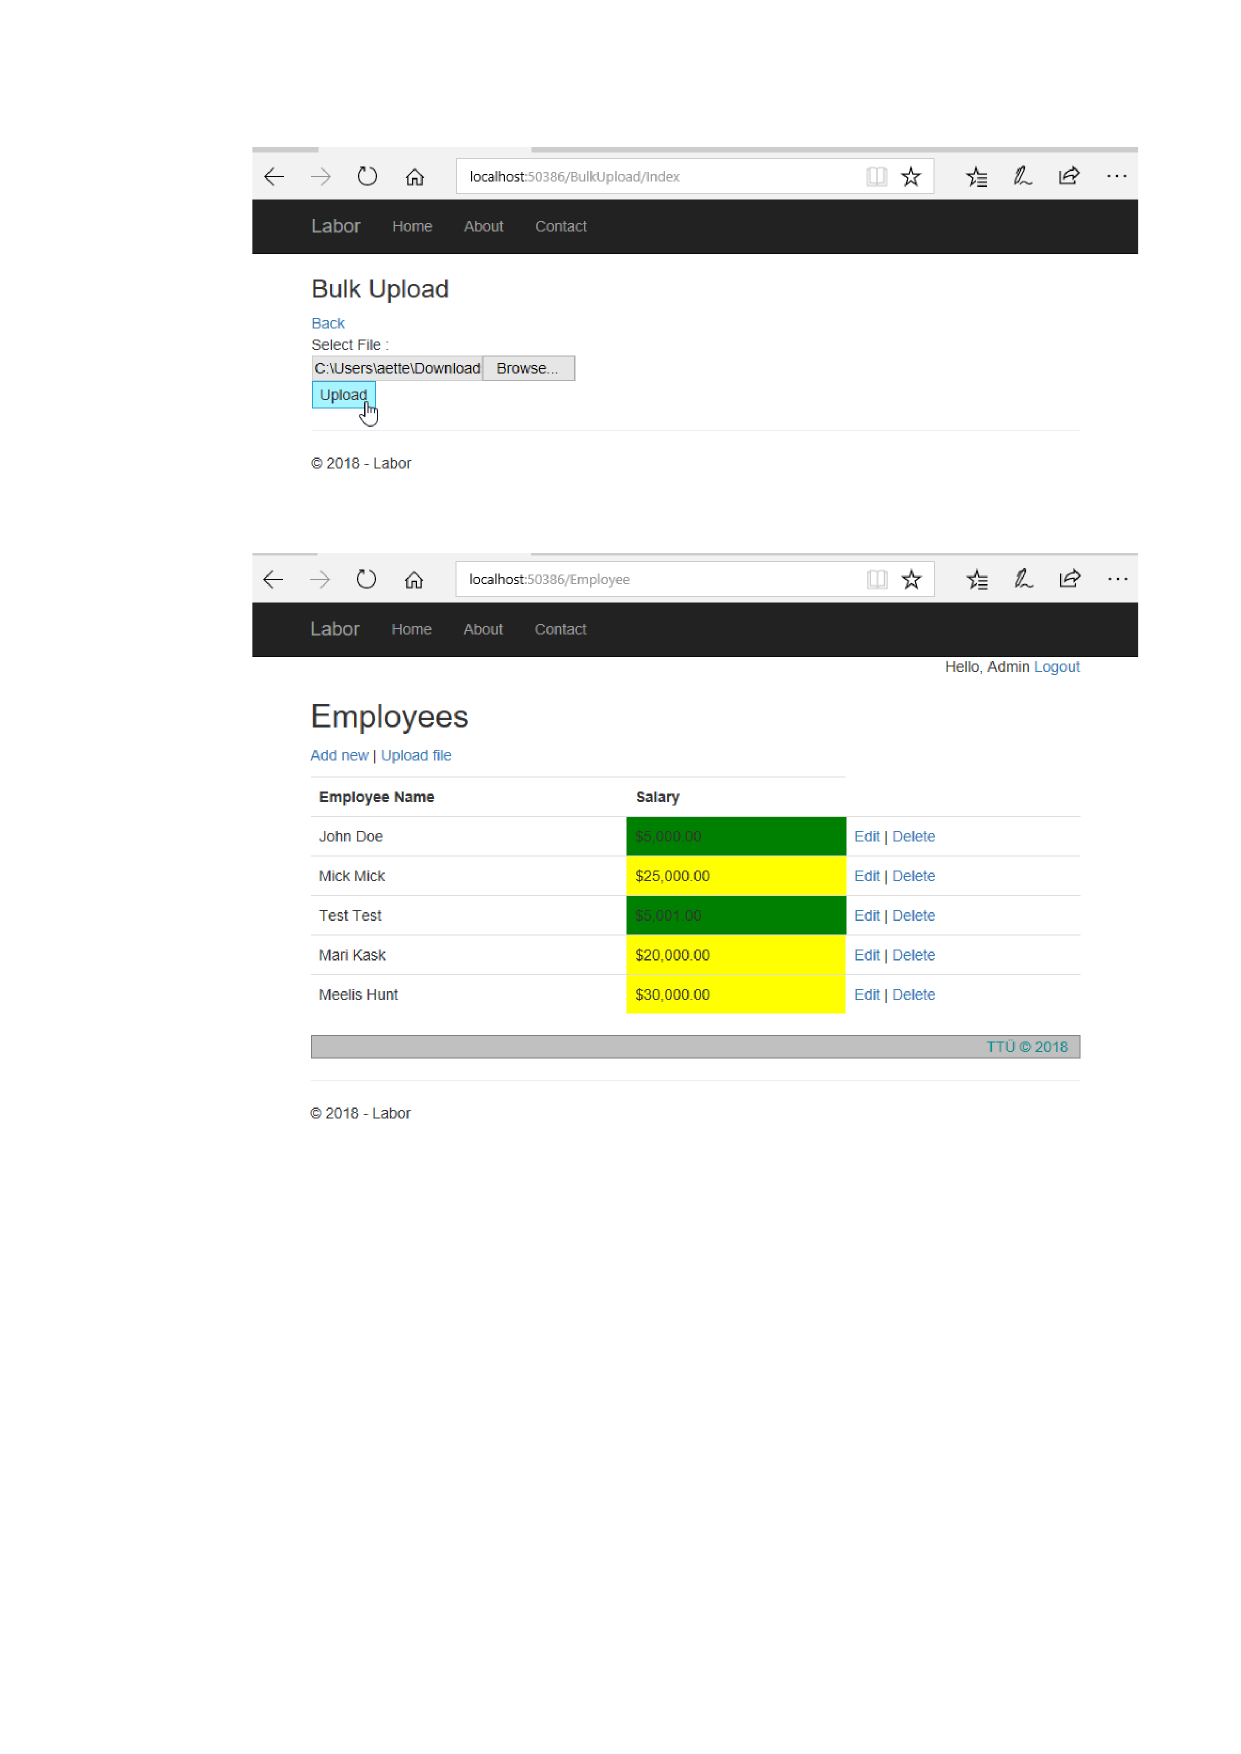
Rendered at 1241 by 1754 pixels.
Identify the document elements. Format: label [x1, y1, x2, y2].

picture [252, 147, 1139, 514]
picture [252, 553, 1139, 1132]
